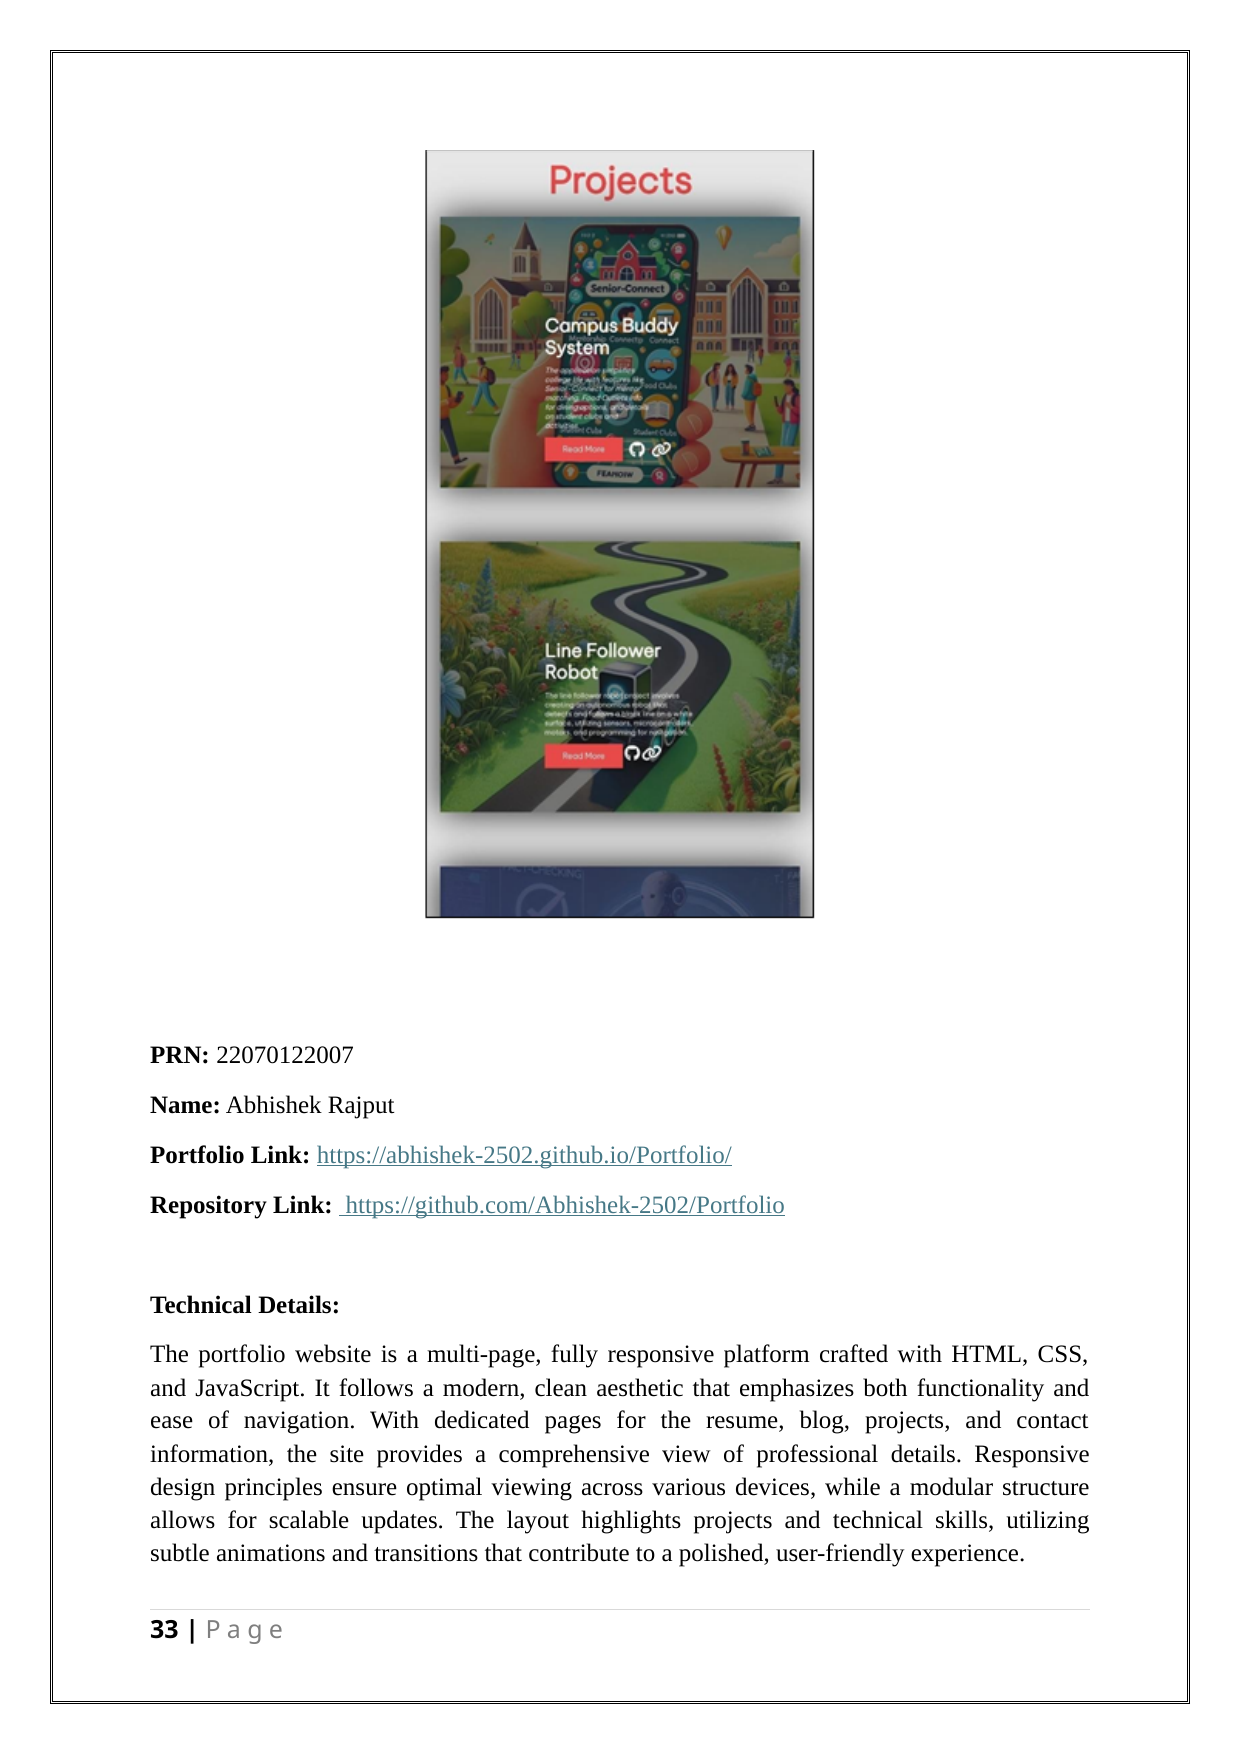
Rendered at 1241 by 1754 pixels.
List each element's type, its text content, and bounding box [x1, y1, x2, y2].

text Portfolio Link: https://abhishek-2502.github.io/Portfolio/ [150, 1140, 1090, 1169]
text Repository Link: https://github.com/Abhishek-2502/Portfolio [150, 1190, 1090, 1218]
text Technical Details: [150, 1290, 1090, 1319]
text The portfolio website is a multi-page, fully responsive platform crafted with HTML, CSS, and JavaScript. It follows a modern, clean aesthetic that emphasizes both functionality and ease of navigation. With dedicated pages for the resume, blog, projects, and contact information, the site provides a comprehensive view of professional details. Responsive design principles ensure optimal viewing across various devices, while a modular structure allows for scalable updates. The layout highlights projects and technical skills, utilizing subtle animations and transitions that contribute to a polished, user-friendly experience. [150, 1339, 1090, 1566]
text PRN: 22070122007 [150, 1041, 1090, 1069]
picture [424, 150, 816, 920]
text Name: Abhishek Rajput [150, 1090, 1090, 1119]
